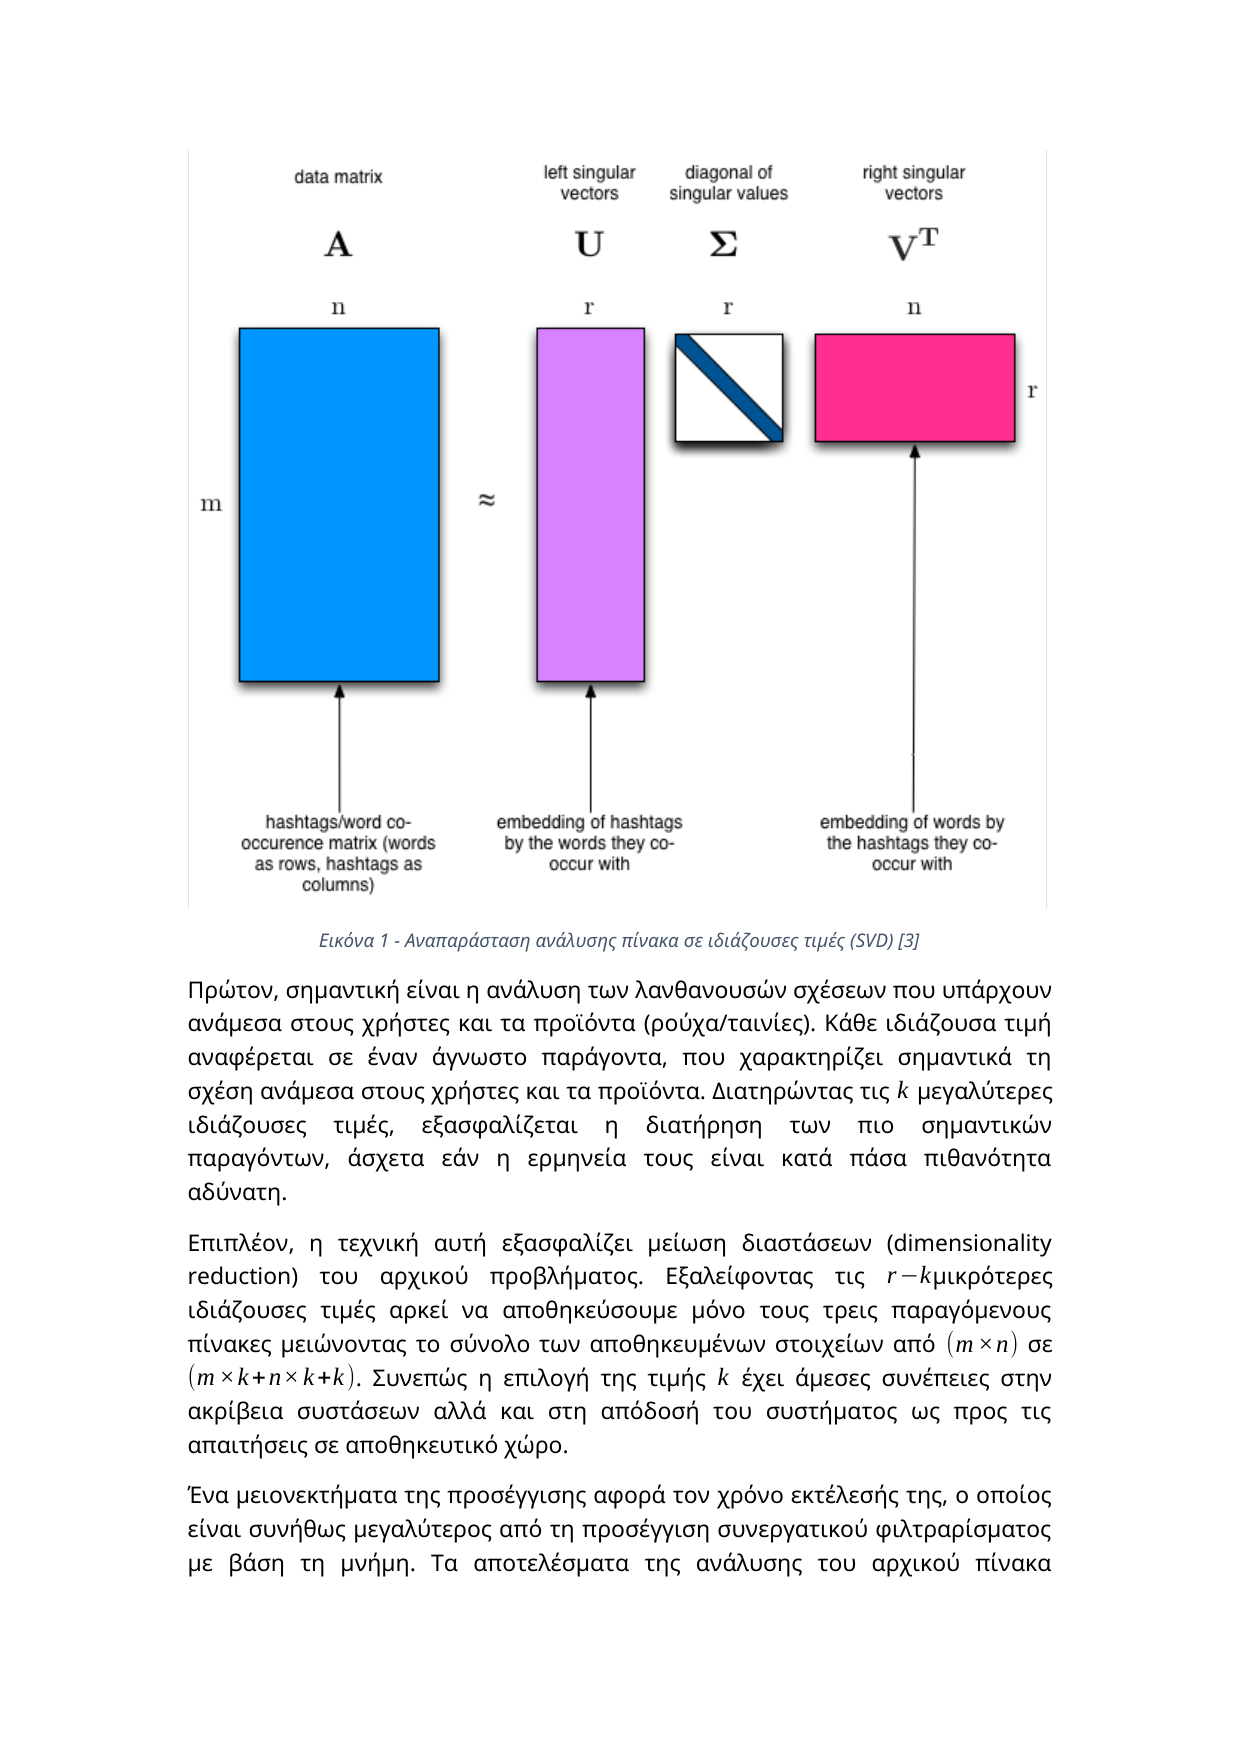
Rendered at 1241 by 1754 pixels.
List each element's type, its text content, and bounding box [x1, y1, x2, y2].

picture [187, 150, 1053, 909]
text Επιπλέον, η τεχνική αυτή εξασφαλίζει μείωση διαστάσεων (dimensionality reduction) του αρχικού προβλήματος. Εξαλείφοντας τις μικρότερες ιδιάζουσες τιμές αρκεί να αποθηκεύσουμε μόνο τους τρεις παραγόμενους πίνακες μειώνοντας το σύνολο των αποθηκευμένων στοιχείων από σε . Συνεπώς η επιλογή της τιμής έχει άμεσες συνέπειες στην ακρίβεια συστάσεων αλλά και στη απόδοσή του συστήματος ως προς τις απαιτήσεις σε αποθηκευτικό χώρο. [187, 1227, 1053, 1460]
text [187, 1479, 1053, 1578]
text Πρώτον, σημαντική είναι η ανάλυση των λανθανουσών σχέσεων που υπάρχουν ανάμεσα στους χρήστες και τα προϊόντα (ρούχα/ταινίες). Κάθε ιδιάζουσα τιμή αναφέρεται σε έναν άγνωστο παράγοντα, που χαρακτηρίζει σημαντικά τη σχέση ανάμεσα στους χρήστες και τα προϊόντα. Διατηρώντας τις μεγαλύτερες ιδιάζουσες τιμές, εξασφαλίζεται η διατήρηση των πιο σημαντικών παραγόντων, άσχετα εάν η ερμηνεία τους είναι κατά πάσα πιθανότητα αδύνατη. [187, 974, 1053, 1207]
text Εικόνα - Αναπαράσταση ανάλυσης πίνακα σε ιδιάζουσες τιμές (SVD) [187, 927, 1053, 953]
